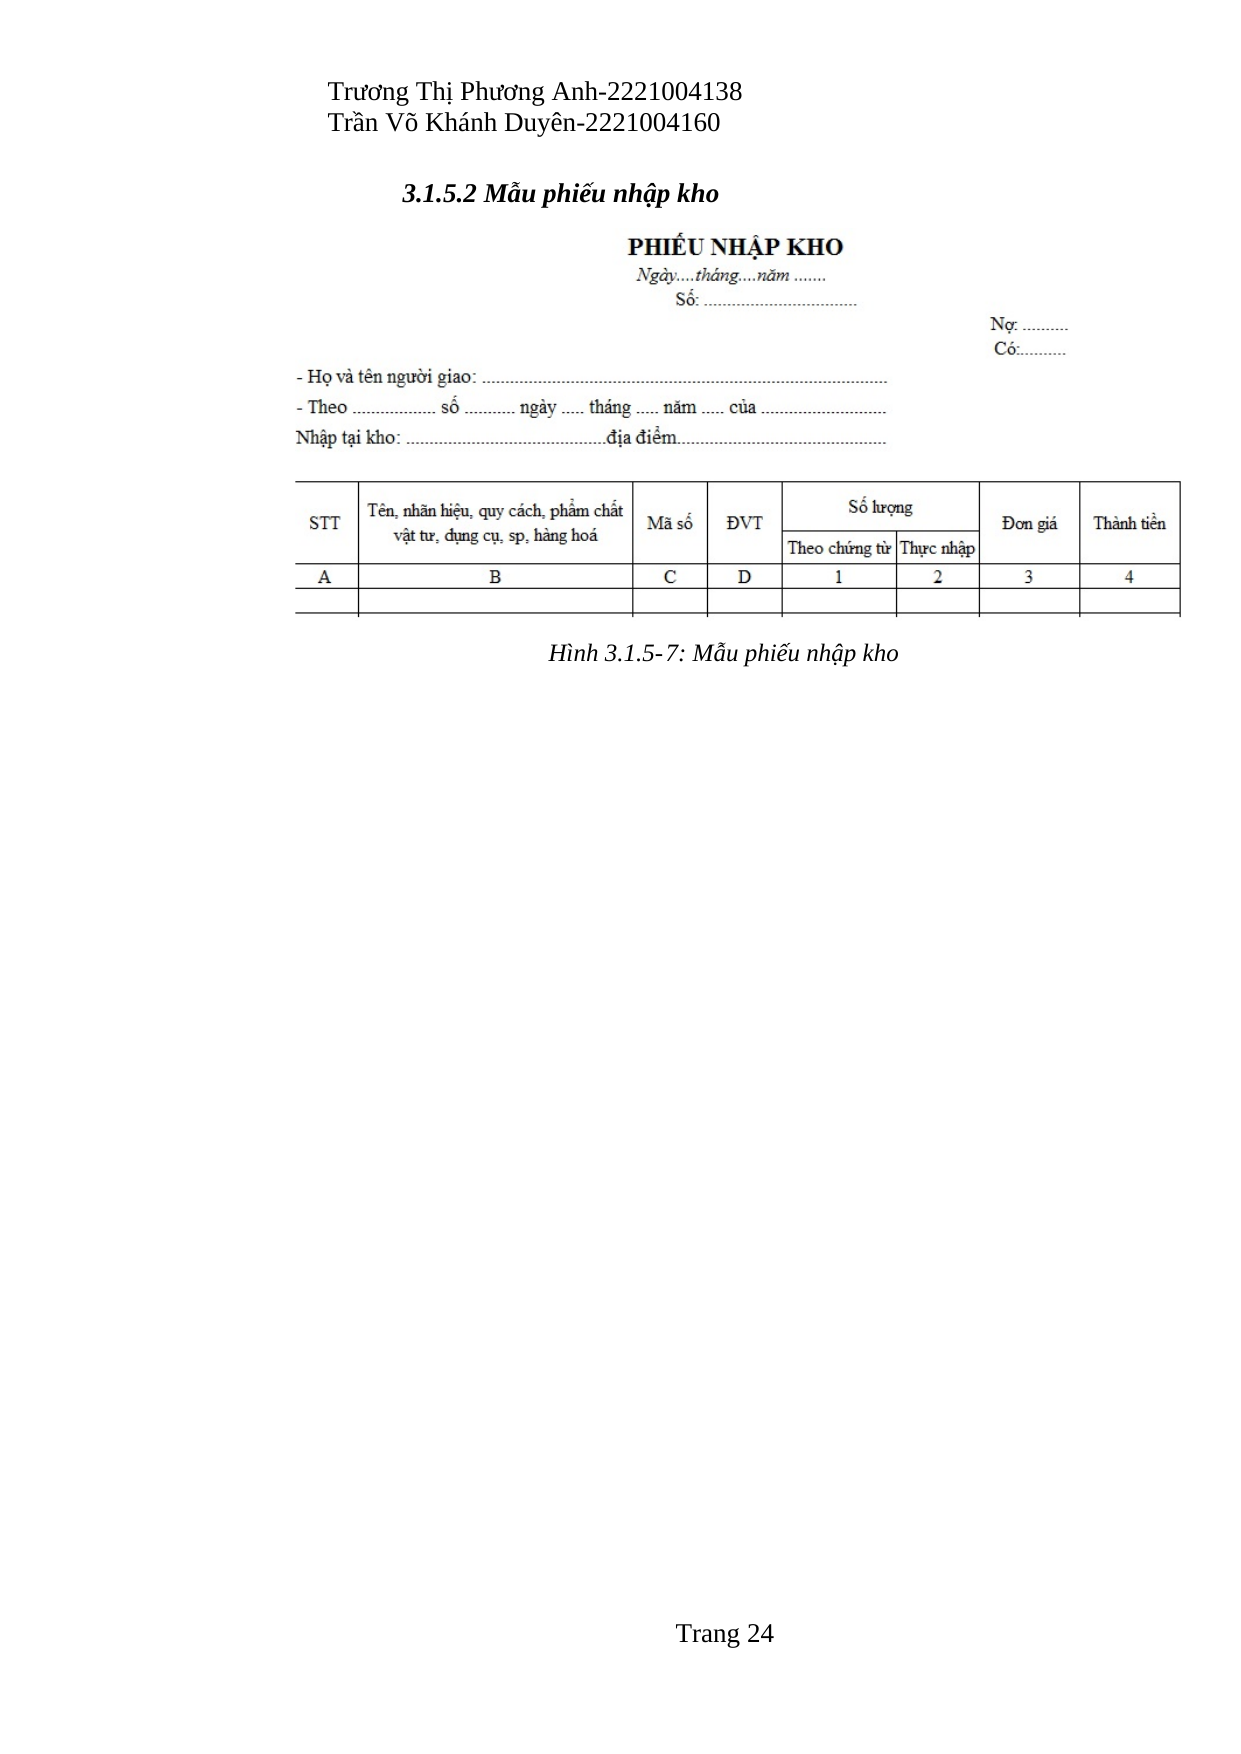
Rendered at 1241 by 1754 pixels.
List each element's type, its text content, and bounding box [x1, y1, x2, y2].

picture [295, 228, 1182, 623]
subtitle Mẫu phiếu nhập kho [327, 177, 1122, 208]
